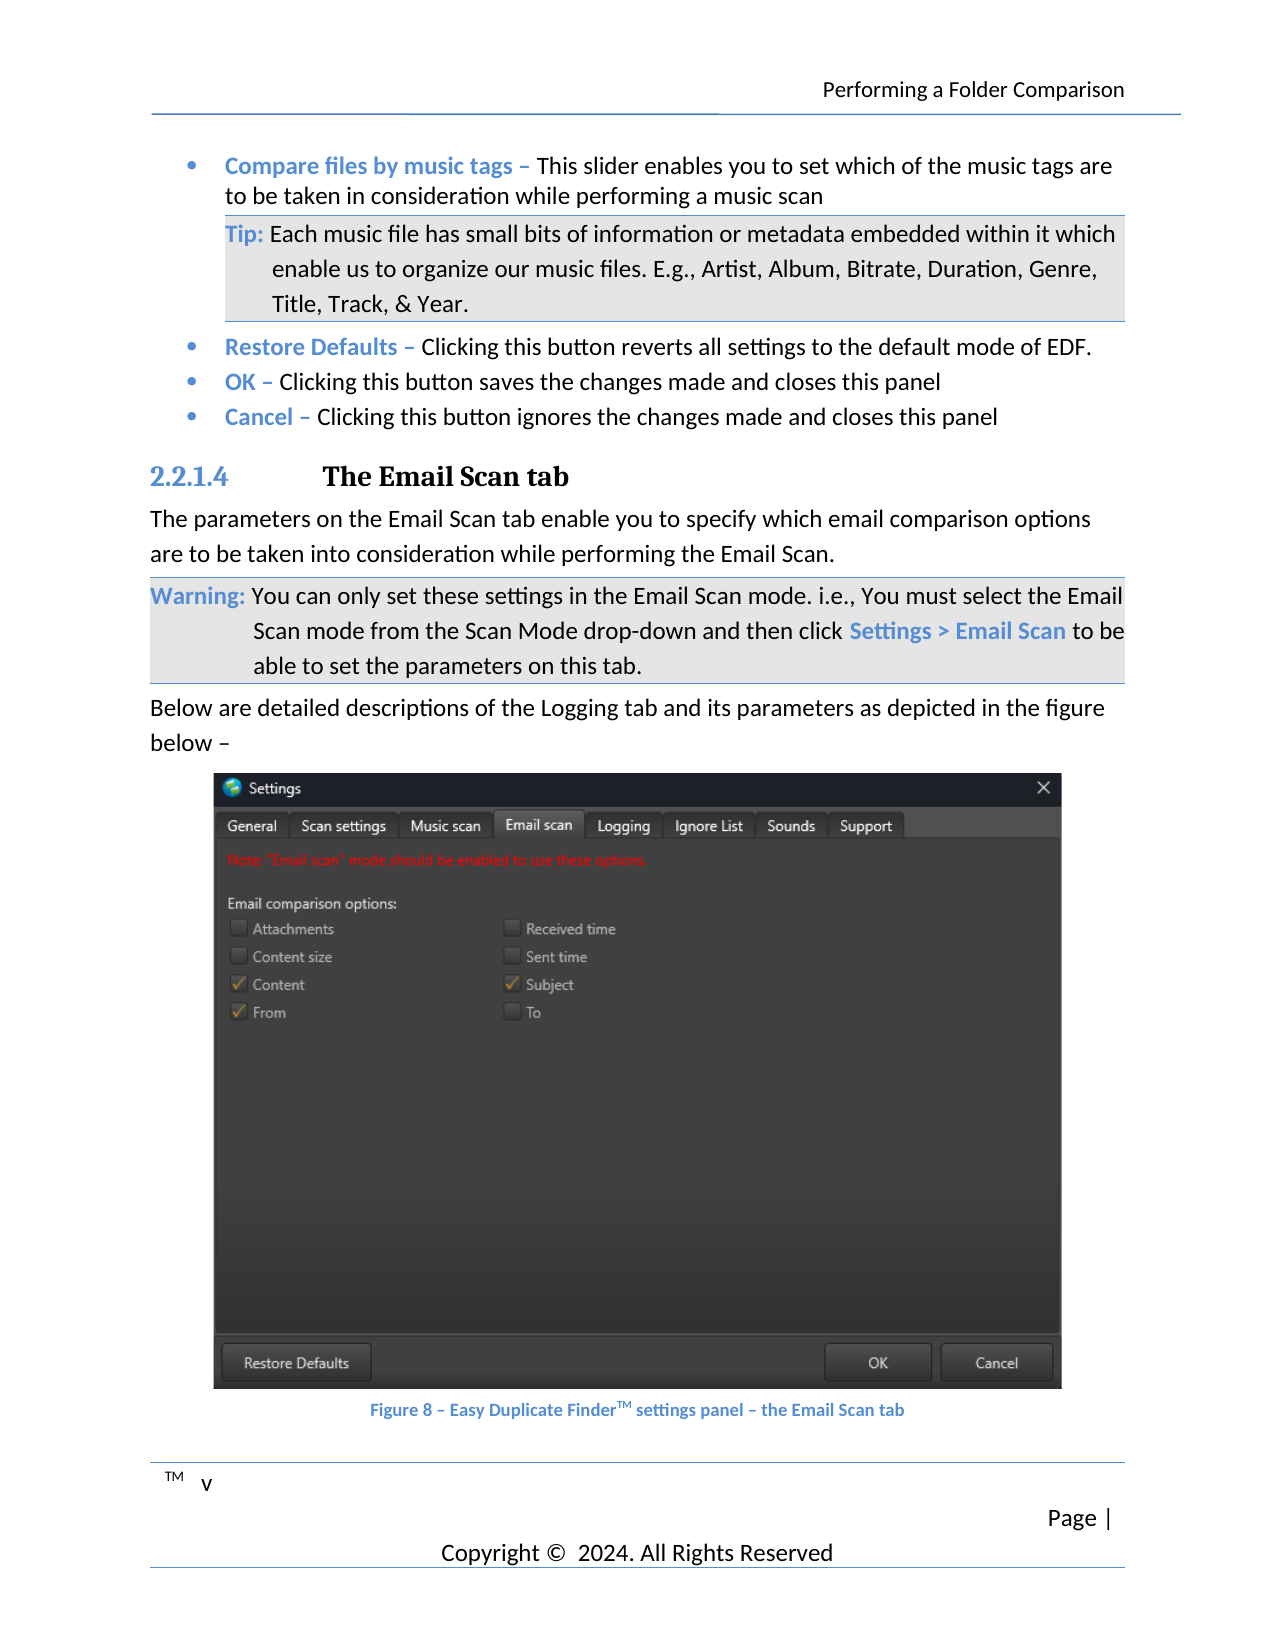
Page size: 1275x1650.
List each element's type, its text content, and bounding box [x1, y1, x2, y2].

list OK – Clicking this button saves the changes made and closes this panel [187, 366, 1125, 396]
list Compare files by music tags – This slider enables you to set which of the music tags are to be taken in consideration while performing a music scan [187, 150, 1125, 211]
list Restore Defaults – Clicking this button reverts all settings to the default mode of EDF. [187, 331, 1125, 361]
subtitle The Email Scan tab [150, 460, 1125, 493]
text Below are detailed descriptions of the Logging tab and its parameters as depicted in the figure below – [150, 692, 1125, 758]
list Cancel – Clicking this button ignores the changes made and closes this panel [187, 401, 1125, 431]
text The parameters on the Email Scan tab enable you to specify which email comparison options are to be taken into consideration while performing the Email Scan. [150, 503, 1125, 568]
text Warning: You can only set these settings in the Email Scan mode. i.e., You must select the Email Scan mode from the Scan Mode drop-down and then click Settings > Email Scan to be able to set the parameters on this tab. [150, 578, 1125, 683]
picture [213, 773, 1062, 1389]
text Tip: Each music file has small bits of information or metadata embedded within it which enable us to organize our music files. E.g., Artist, Album, Bitrate, Duration, Genre, Title, Track, & Year. [225, 216, 1125, 321]
